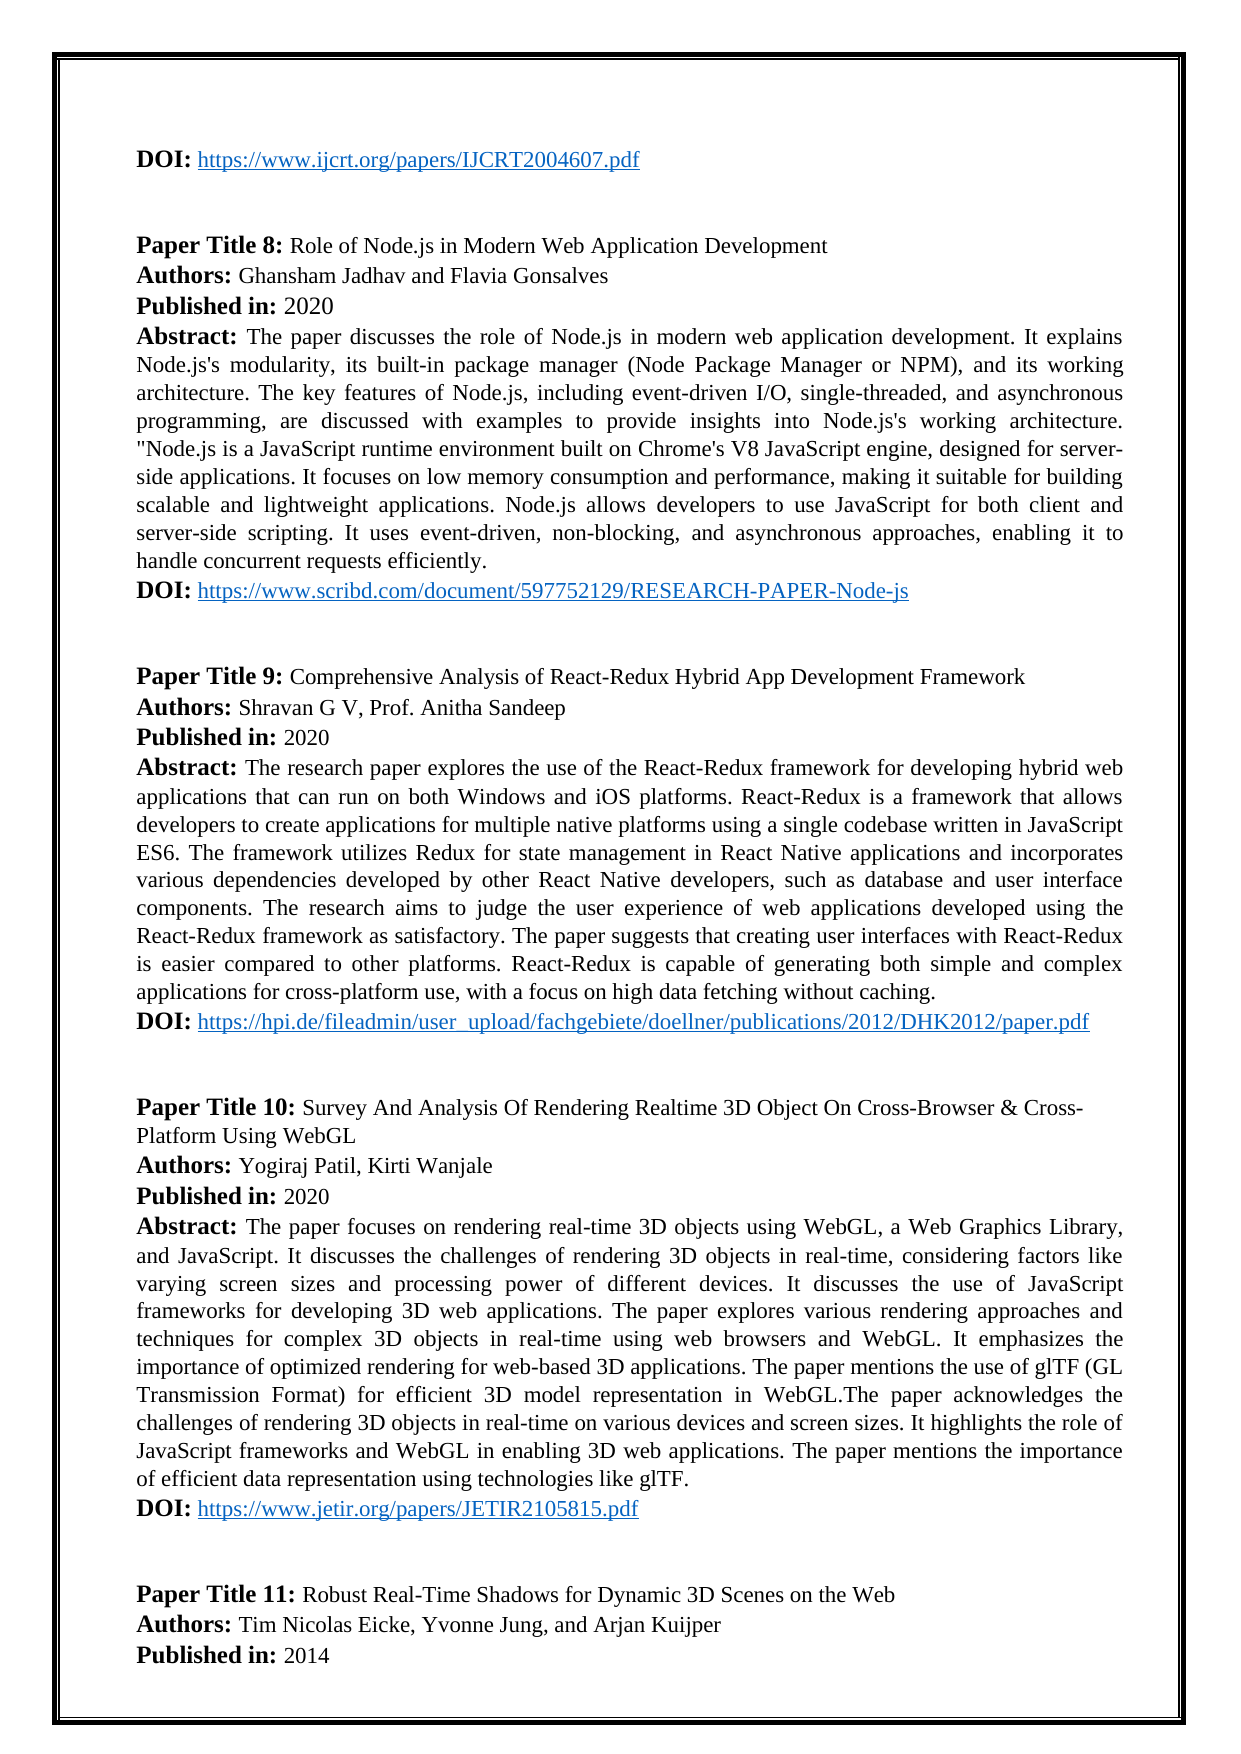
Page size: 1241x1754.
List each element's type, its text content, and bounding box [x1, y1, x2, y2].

text Paper Title 8: Role of Node.js in Modern Web Application Development [136, 230, 1125, 259]
text Published in: 2020 [136, 291, 1125, 319]
text Abstract: The paper discusses the role of Node.js in modern web application development. It explains Node.js's modularity, its built-in package manager (Node Package Manager or NPM), and its working architecture. The key features of Node.js, including event-driven I/O, single-threaded, and asynchronous programming, are discussed with examples to provide insights into Node.js's working architecture. "Node.js is a JavaScript runtime environment built on Chrome's V8 JavaScript engine, designed for server-side applications. It focuses on low memory consumption and performance, making it suitable for building scalable and lightweight applications. Node.js allows developers to use JavaScript for both client and server-side scripting. It uses event-driven, non-blocking, and asynchronous approaches, enabling it to handle concurrent requests efficiently. [136, 321, 1125, 573]
text Published in: 2020 [136, 722, 1125, 751]
text Abstract: The research paper explores the use of the React-Redux framework for developing hybrid web applications that can run on both Windows and iOS platforms. React-Redux is a framework that allows developers to create applications for multiple native platforms using a single codebase written in JavaScript ES6. The framework utilizes Redux for state management in React Native applications and incorporates various dependencies developed by other React Native developers, such as database and user interface components. The research aims to judge the user experience of web applications developed using the React-Redux framework as satisfactory. The paper suggests that creating user interfaces with React-Redux is easier compared to other platforms. React-Redux is capable of generating both simple and complex applications for cross-platform use, with a focus on high data fetching without caching. [136, 752, 1125, 1004]
text Published in: 2020 [136, 1181, 1125, 1210]
text DOI: https://www.jetir.org/papers/JETIR2105815.pdf [136, 1493, 1125, 1522]
text Published in: 2014 [136, 1640, 1125, 1669]
text Paper Title 10: Survey And Analysis Of Rendering Realtime 3D Object On Cross-Browser & Cross-Platform Using WebGL [136, 1092, 1125, 1149]
text DOI: https://www.scribd.com/document/597752129/RESEARCH-PAPER-Node-js [136, 575, 1125, 604]
text Authors: Yogiraj Patil, Kirti Wanjale [136, 1151, 1125, 1179]
text Authors: Shravan G V, Prof. Anitha Sandeep [136, 692, 1125, 720]
text Paper Title 11: Robust Real-Time Shadows for Dynamic 3D Scenes on the Web [136, 1579, 1125, 1608]
text DOI: https://hpi.de/fileadmin/user_upload/fachgebiete/doellner/publications/2012/DHK2012/paper.pdf [136, 1006, 1125, 1035]
text Authors: Tim Nicolas Eicke, Yvonne Jung, and Arjan Kuijper [136, 1609, 1125, 1638]
text Authors: Ghansham Jadhav and Flavia Gonsalves [136, 260, 1125, 289]
text Paper Title 9: Comprehensive Analysis of React-Redux Hybrid App Development Framework [136, 661, 1125, 690]
text DOI: https://www.ijcrt.org/papers/IJCRT2004607.pdf [136, 144, 1125, 172]
text Abstract: The paper focuses on rendering real-time 3D objects using WebGL, a Web Graphics Library, and JavaScript. It discusses the challenges of rendering 3D objects in real-time, considering factors like varying screen sizes and processing power of different devices. It discusses the use of JavaScript frameworks for developing 3D web applications. The paper explores various rendering approaches and techniques for complex 3D objects in real-time using web browsers and WebGL. It emphasizes the importance of optimized rendering for web-based 3D applications. The paper mentions the use of glTF (GL Transmission Format) for efficient 3D model representation in WebGL.The paper acknowledges the challenges of rendering 3D objects in real-time on various devices and screen sizes. It highlights the role of JavaScript frameworks and WebGL in enabling 3D web applications. The paper mentions the importance of efficient data representation using technologies like glTF. [136, 1211, 1125, 1491]
